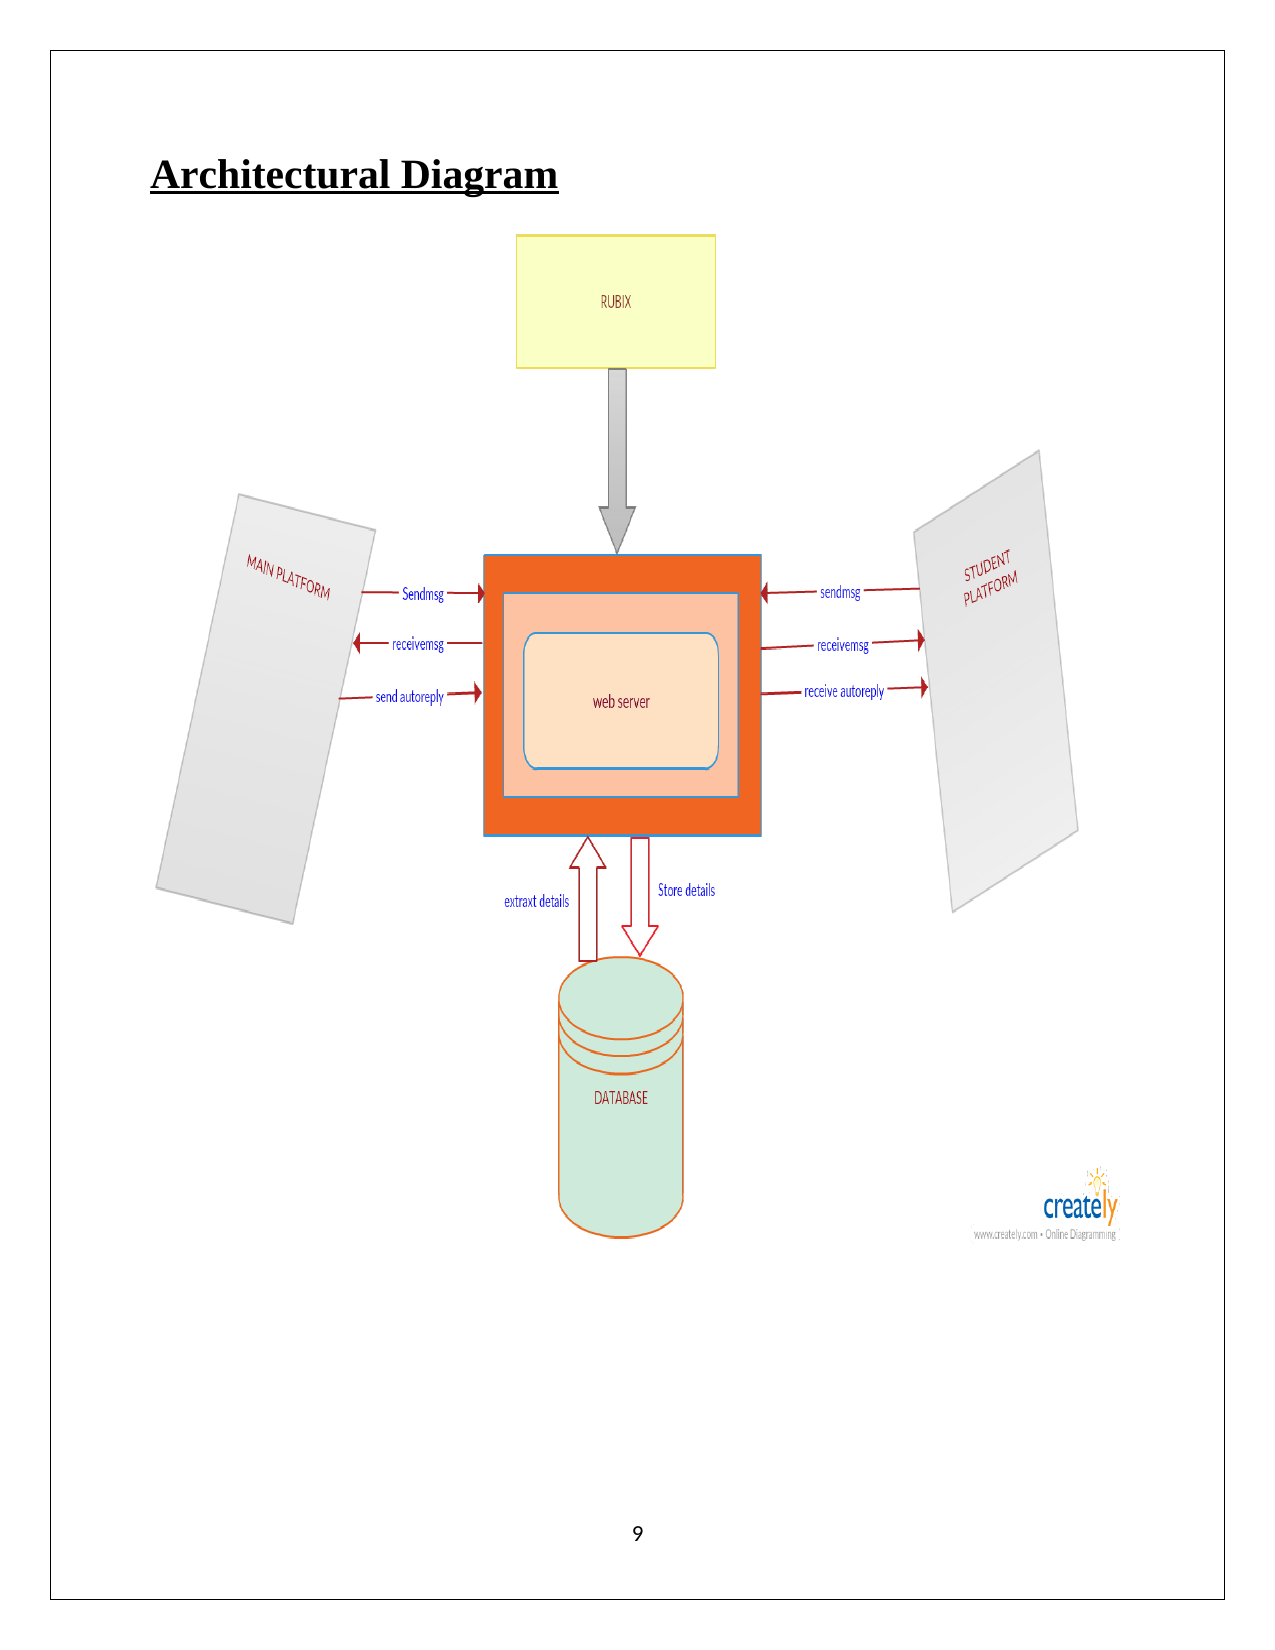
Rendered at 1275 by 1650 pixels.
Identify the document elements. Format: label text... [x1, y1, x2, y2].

text Architectural Diagram [150, 150, 1125, 198]
picture [150, 226, 1125, 1249]
